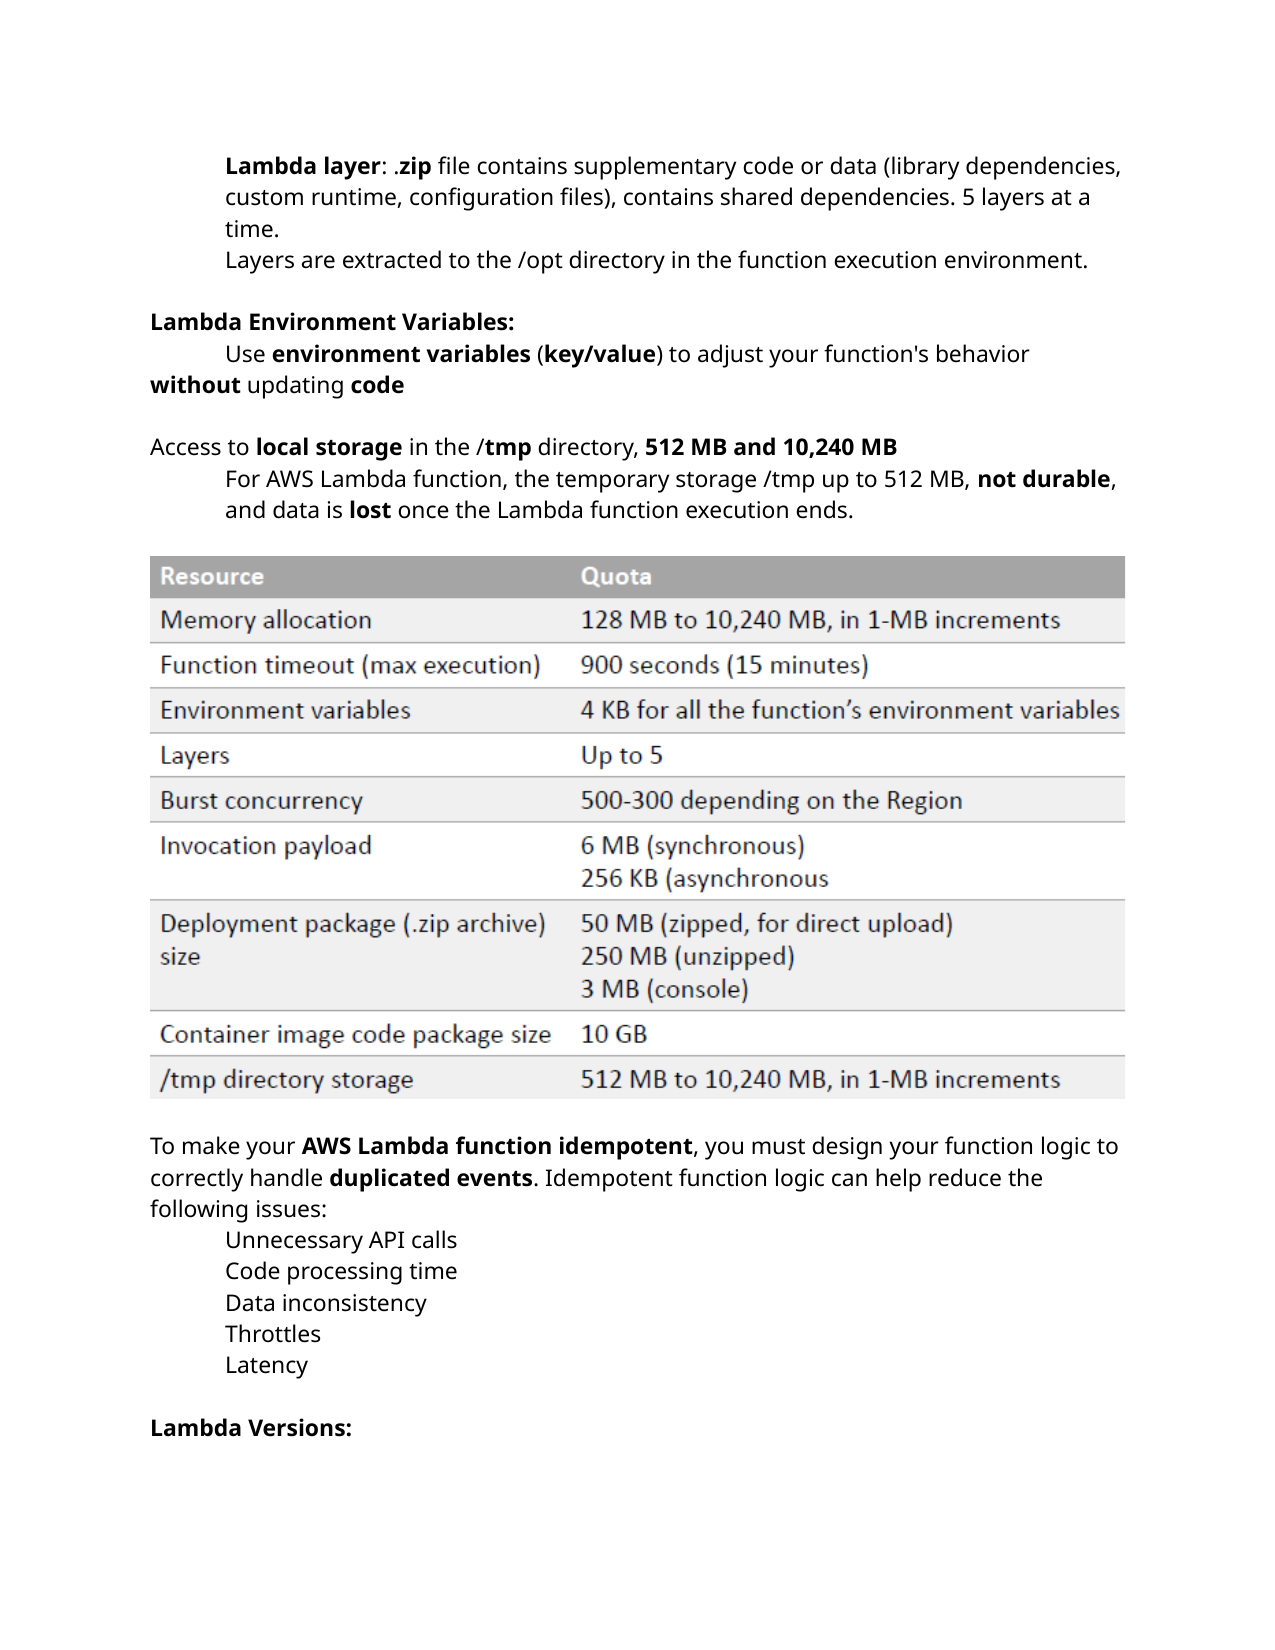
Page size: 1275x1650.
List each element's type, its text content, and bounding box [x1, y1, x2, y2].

text Code processing time [225, 1255, 1125, 1287]
text Lambda Environment Variables: [150, 306, 1125, 337]
text To make your AWS Lambda function idempotent, you must design your function logic to correctly handle duplicated events. Idempotent function logic can help reduce the following issues: [150, 1130, 1125, 1224]
text Unnecessary API calls [150, 1224, 1125, 1255]
text Use environment variables (key/value) to adjust your function's behavior without updating code [150, 337, 1125, 400]
text Lambda layer: .zip file contains supplementary code or data (library dependencies, custom runtime, configuration files), contains shared dependencies. 5 layers at a time. [225, 150, 1125, 244]
text Access to local storage in the /tmp directory, 512 MB and 10,240 MB [150, 431, 1125, 462]
text Data inconsistency [225, 1287, 1125, 1318]
text Latency [150, 1349, 1125, 1380]
text Lambda Versions: [150, 1412, 1125, 1443]
text Layers are extracted to the /opt directory in the function execution environment. [225, 244, 1125, 275]
text For AWS Lambda function, the temporary storage /tmp up to 512 MB, not durable, and data is lost once the Lambda function execution ends. [225, 462, 1125, 525]
text Throttles [225, 1318, 1125, 1349]
picture [150, 556, 1125, 1099]
